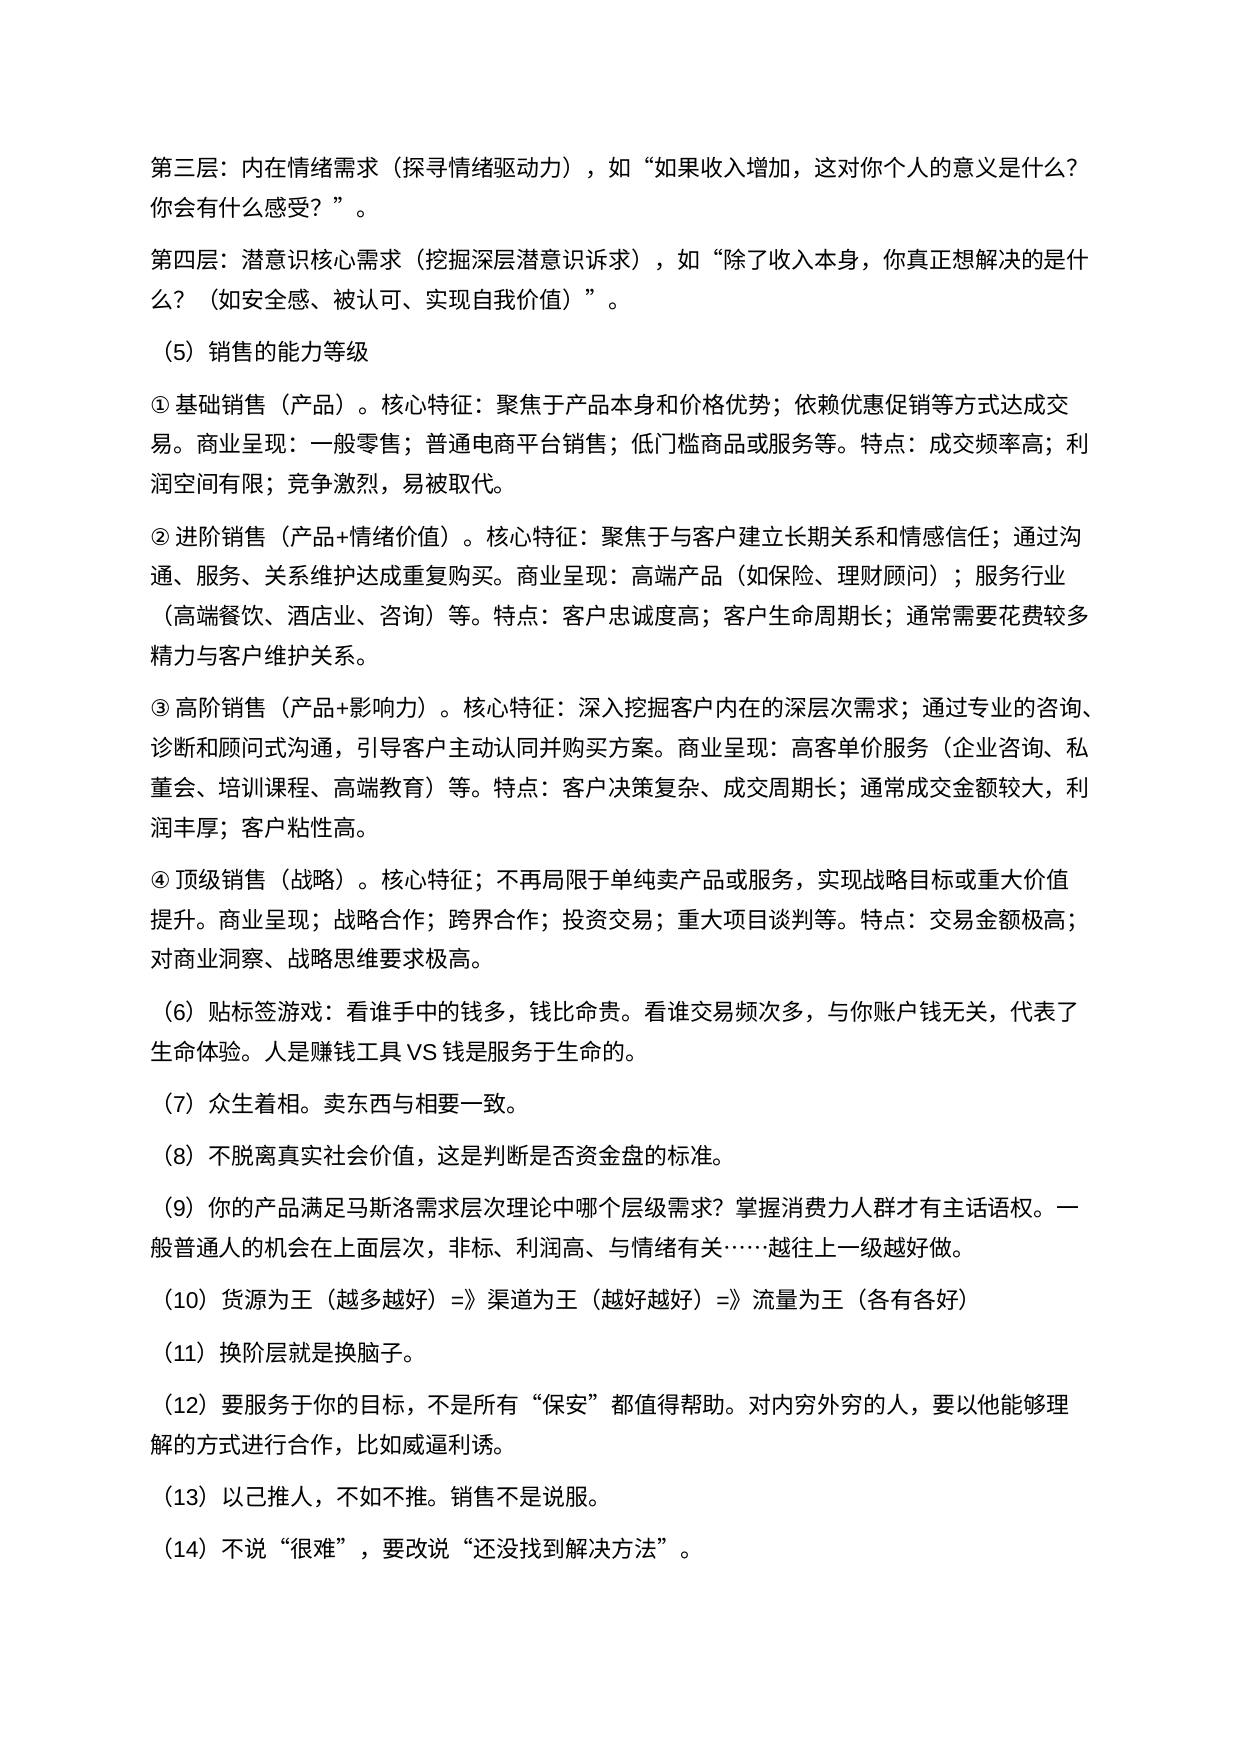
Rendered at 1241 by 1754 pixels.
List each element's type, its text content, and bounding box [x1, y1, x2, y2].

text ③高阶销售（产品+影响力）。核心特征：深入挖掘客户内在的深层次需求；通过专业的咨询、诊断和顾问式沟通，引导客户主动认同并购买方案。商业呈现：高客单价服务（企业咨询、私董会、培训课程、高端教育）等。特点：客户决策复杂、成交周期长；通常成交金额较大，利润丰厚；客户粘性高。 [150, 690, 1090, 843]
text （13）以己推人，不如不推。销售不是说服。 [150, 1479, 1090, 1512]
text （9）你的产品满足马斯洛需求层次理论中哪个层级需求？掌握消费力人群才有主话语权。一般普通人的机会在上面层次，非标、利润高、与情绪有关……越往上一级越好做。 [150, 1190, 1090, 1263]
text （6）贴标签游戏：看谁手中的钱多，钱比命贵。看谁交易频次多，与你账户钱无关，代表了生命体验。人是赚钱工具VS钱是服务于生命的。 [150, 993, 1090, 1067]
text ④顶级销售（战略）。核心特征；不再局限于单纯卖产品或服务，实现战略目标或重大价值提升。商业呈现；战略合作；跨界合作；投资交易；重大项目谈判等。特点：交易金额极高；对商业洞察、战略思维要求极高。 [150, 862, 1090, 974]
text ②进阶销售（产品+情绪价值）。核心特征：聚焦于与客户建立长期关系和情感信任；通过沟通、服务、关系维护达成重复购买。商业呈现：高端产品（如保险、理财顾问）；服务行业（高端餐饮、酒店业、咨询）等。特点：客户忠诚度高；客户生命周期长；通常需要花费较多精力与客户维护关系。 [150, 518, 1090, 671]
text （11）换阶层就是换脑子。 [150, 1334, 1090, 1368]
text （12）要服务于你的目标，不是所有“保安”都值得帮助。对内穷外穷的人，要以他能够理解的方式进行合作，比如威逼利诱。 [150, 1387, 1090, 1460]
text （10）货源为王（越多越好）=》渠道为王（越好越好）=》流量为王（各有各好） [150, 1282, 1090, 1316]
text （7）众生着相。卖东西与相要一致。 [150, 1086, 1090, 1119]
text （8）不脱离真实社会价值，这是判断是否资金盘的标准。 [150, 1138, 1090, 1171]
text ①基础销售（产品）。核心特征：聚焦于产品本身和价格优势；依赖优惠促销等方式达成交易。商业呈现：一般零售；普通电商平台销售；低门槛商品或服务等。特点：成交频率高；利润空间有限；竞争激烈，易被取代。 [150, 386, 1090, 499]
text （14）不说“很难”，要改说“还没找到解决方法”。 [150, 1531, 1090, 1564]
text 第四层：潜意识核心需求（挖掘深层潜意识诉求），如“除了收入本身，你真正想解决的是什么？（如安全感、被认可、实现自我价值）”。 [150, 242, 1090, 315]
text 第三层：内在情绪需求（探寻情绪驱动力），如“如果收入增加，这对你个人的意义是什么？你会有什么感受？”。 [150, 150, 1090, 223]
text （5）销售的能力等级 [150, 334, 1090, 367]
